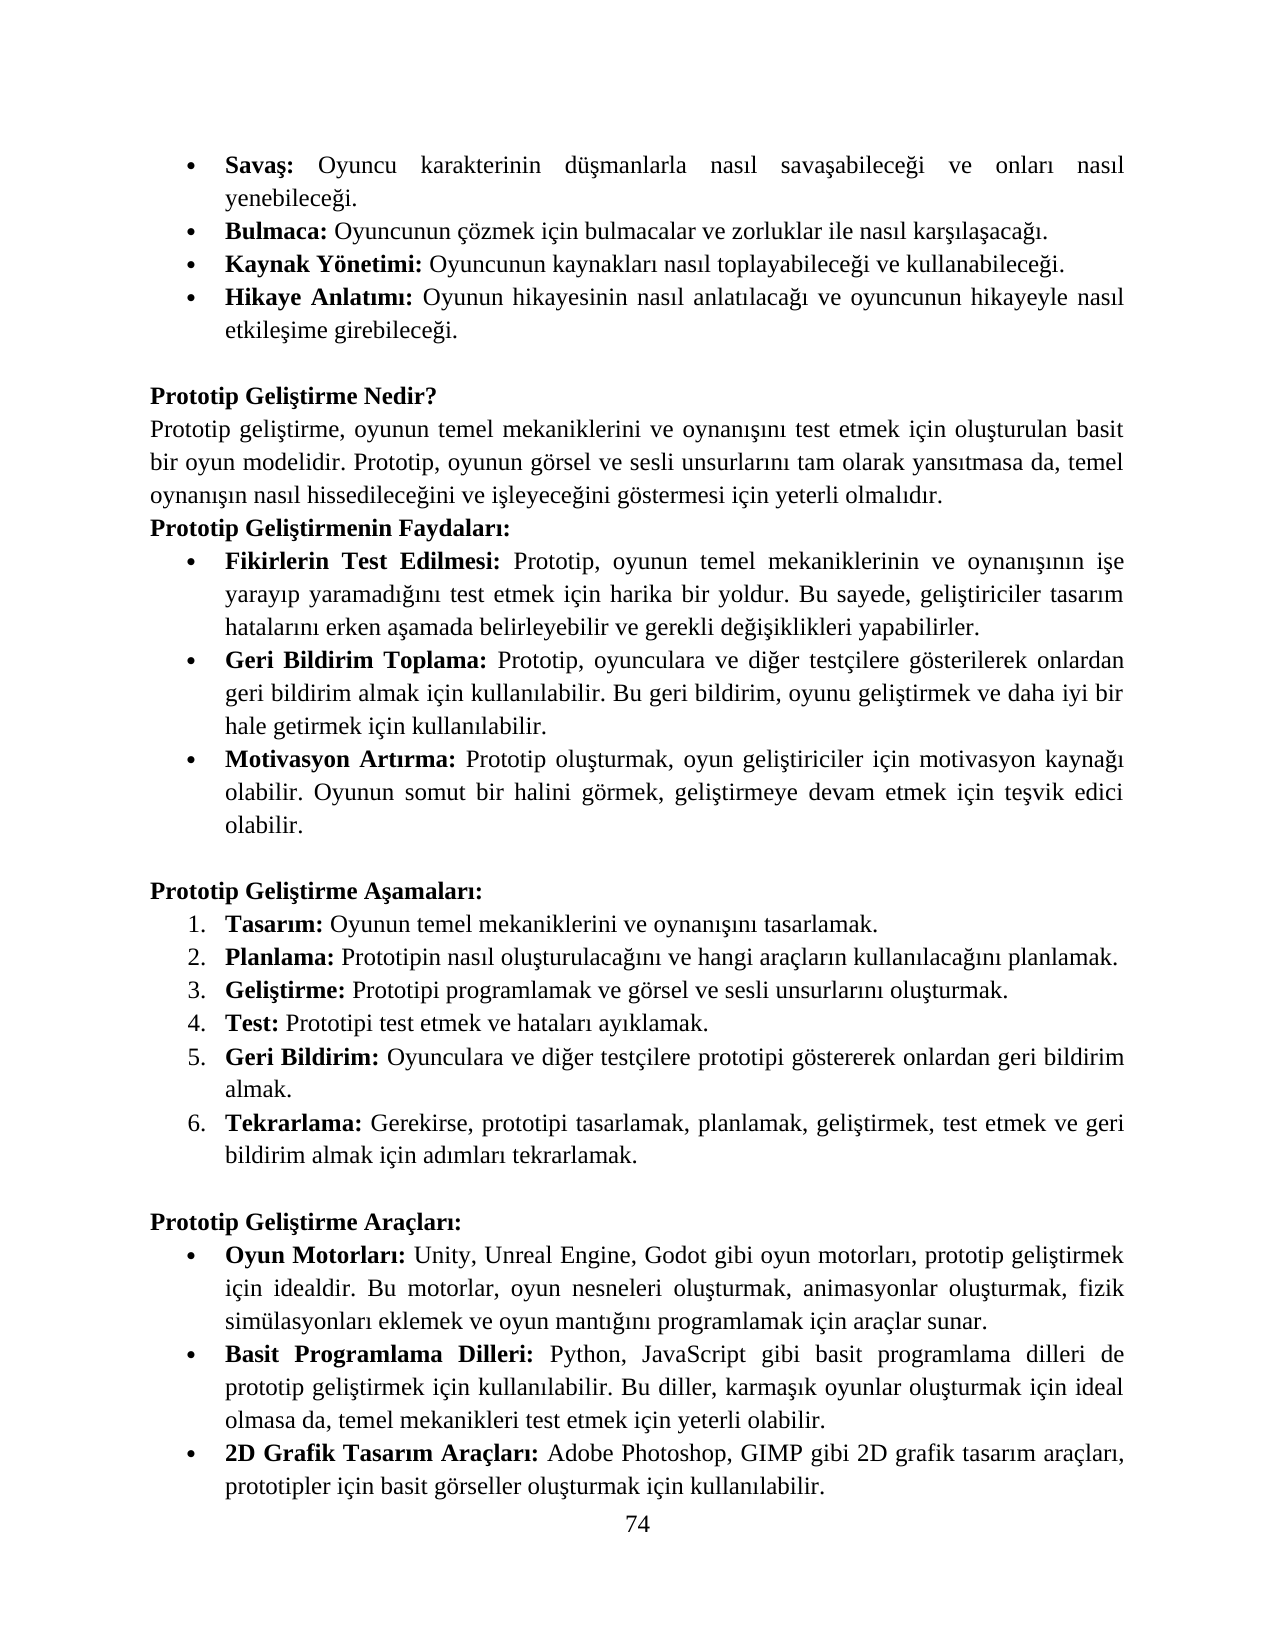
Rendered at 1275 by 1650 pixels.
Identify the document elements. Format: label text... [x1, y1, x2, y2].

list Savaş: Oyuncu karakterinin düşmanlarla nasıl savaşabileceği ve onları nasıl yenebileceği. [187, 150, 1125, 212]
list Planlama: Prototipin nasıl oluşturulacağını ve hangi araçların kullanılacağını planlamak. [187, 942, 1125, 971]
list Kaynak Yönetimi: Oyuncunun kaynakları nasıl toplayabileceği ve kullanabileceği. [187, 249, 1125, 278]
list Basit Programlama Dilleri: Python, JavaScript gibi basit programlama dilleri de prototip geliştirmek için kullanılabilir. Bu diller, karmaşık oyunlar oluşturmak için ideal olmasa da, temel mekanikleri test etmek için yeterli olabilir. [187, 1339, 1125, 1433]
list Oyun Motorları: Unity, Unreal Engine, Godot gibi oyun motorları, prototip geliştirmek için idealdir. Bu motorlar, oyun nesneleri oluşturmak, animasyonlar oluşturmak, fizik simülasyonları eklemek ve oyun mantığını programlamak için araçlar sunar. [187, 1240, 1125, 1334]
list Tekrarlama: Gerekirse, prototipi tasarlamak, planlamak, geliştirmek, test etmek ve geri bildirim almak için adımları tekrarlamak. [187, 1108, 1125, 1169]
list Hikaye Anlatımı: Oyunun hikayesinin nasıl anlatılacağı ve oyuncunun hikayeyle nasıl etkileşime girebileceği. [187, 282, 1125, 344]
list 2D Grafik Tasarım Araçları: Adobe Photoshop, GIMP gibi 2D grafik tasarım araçları, prototipler için basit görseller oluşturmak için kullanılabilir. [187, 1438, 1125, 1499]
list Geliştirme: Prototipi programlamak ve görsel ve sesli unsurlarını oluşturmak. [187, 976, 1125, 1004]
list Motivasyon Artırma: Prototip oluşturmak, oyun geliştiriciler için motivasyon kaynağı olabilir. Oyunun somut bir halini görmek, geliştirmeye devam etmek için teşvik edici olabilir. [187, 744, 1125, 839]
text Prototip Geliştirmenin Faydaları: [150, 513, 1125, 542]
text Prototip geliştirme, oyunun temel mekaniklerini ve oynanışını test etmek için oluşturulan basit bir oyun modelidir. Prototip, oyunun görsel ve sesli unsurlarını tam olarak yansıtmasa da, temel oynanışın nasıl hissedileceğini ve işleyeceğini göstermesi için yeterli olmalıdır. [150, 414, 1125, 509]
text Prototip Geliştirme Nedir? [150, 381, 1125, 410]
list Fikirlerin Test Edilmesi: Prototip, oyunun temel mekaniklerinin ve oynanışının işe yarayıp yaramadığını test etmek için harika bir yoldur. Bu sayede, geliştiriciler tasarım hatalarını erken aşamada belirleyebilir ve gerekli değişiklikleri yapabilirler. [187, 546, 1125, 641]
list Geri Bildirim Toplama: Prototip, oyunculara ve diğer testçilere gösterilerek onlardan geri bildirim almak için kullanılabilir. Bu geri bildirim, oyunu geliştirmek ve daha iyi bir hale getirmek için kullanılabilir. [187, 645, 1125, 740]
list Tasarım: Oyunun temel mekaniklerini ve oynanışını tasarlamak. [187, 909, 1125, 938]
list Test: Prototipi test etmek ve hataları ayıklamak. [187, 1008, 1125, 1037]
list Bulmaca: Oyuncunun çözmek için bulmacalar ve zorluklar ile nasıl karşılaşacağı. [187, 216, 1125, 245]
text Prototip Geliştirme Aşamaları: [150, 876, 1125, 905]
text Prototip Geliştirme Araçları: [150, 1207, 1125, 1235]
list Geri Bildirim: Oyunculara ve diğer testçilere prototipi göstererek onlardan geri bildirim almak. [187, 1042, 1125, 1103]
